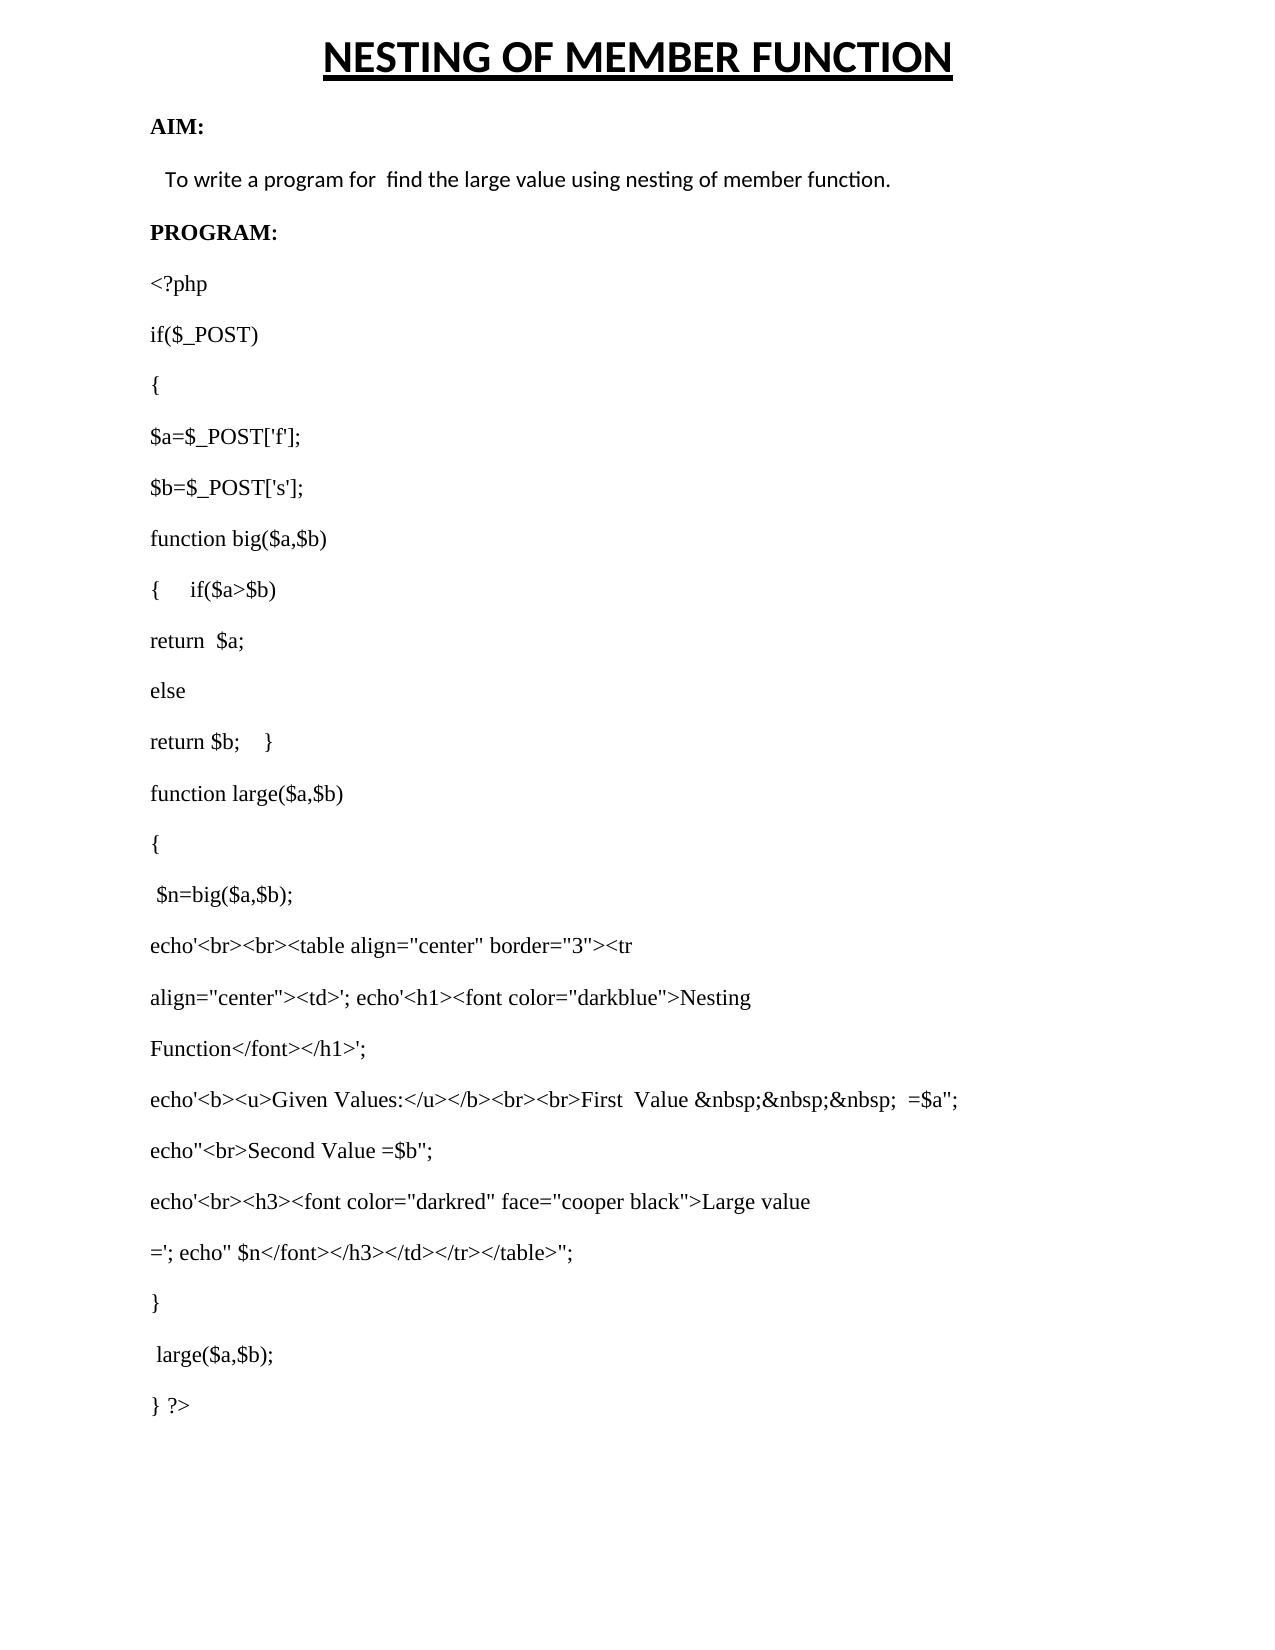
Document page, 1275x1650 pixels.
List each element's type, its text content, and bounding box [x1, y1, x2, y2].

text echo'<br><br><table align="center" border="3"><tr align="center"><td>'; echo'<h1><font color="darkblue">Nesting Function</font></h1>'; [150, 932, 838, 1061]
subtitle PROGRAM: [150, 218, 1192, 246]
text } [150, 1290, 1192, 1316]
text <?php if($_POST) [150, 270, 260, 347]
subtitle AIM: [150, 113, 1192, 139]
subtitle NESTING OF MEMBER FUNCTION [159, 29, 1116, 83]
text $a=$_POST['f']; [150, 423, 1192, 449]
text echo'<br><h3><font color="darkred" face="cooper black">Large value ='; echo" $n</font></h3></td></tr></table>"; [150, 1188, 839, 1265]
text { if($a>$b) return $a; else [150, 576, 277, 704]
text To write a program for find the large value using nesting of member function. [165, 165, 1192, 193]
text $n=big($a,$b); [156, 881, 1192, 908]
text { [150, 831, 1192, 857]
text { [150, 372, 1192, 398]
text $b=$_POST['s']; function big($a,$b) [150, 474, 328, 551]
text large($a,$b); [156, 1341, 1192, 1367]
text return $b; } function large($a,$b) [150, 728, 344, 806]
text echo'<b><u>Given Values:</u></b><br><br>First Value &nbsp;&nbsp;&nbsp; =$a"; echo"<br>Second Value =$b"; [150, 1086, 959, 1164]
text } ?> [150, 1392, 1192, 1419]
